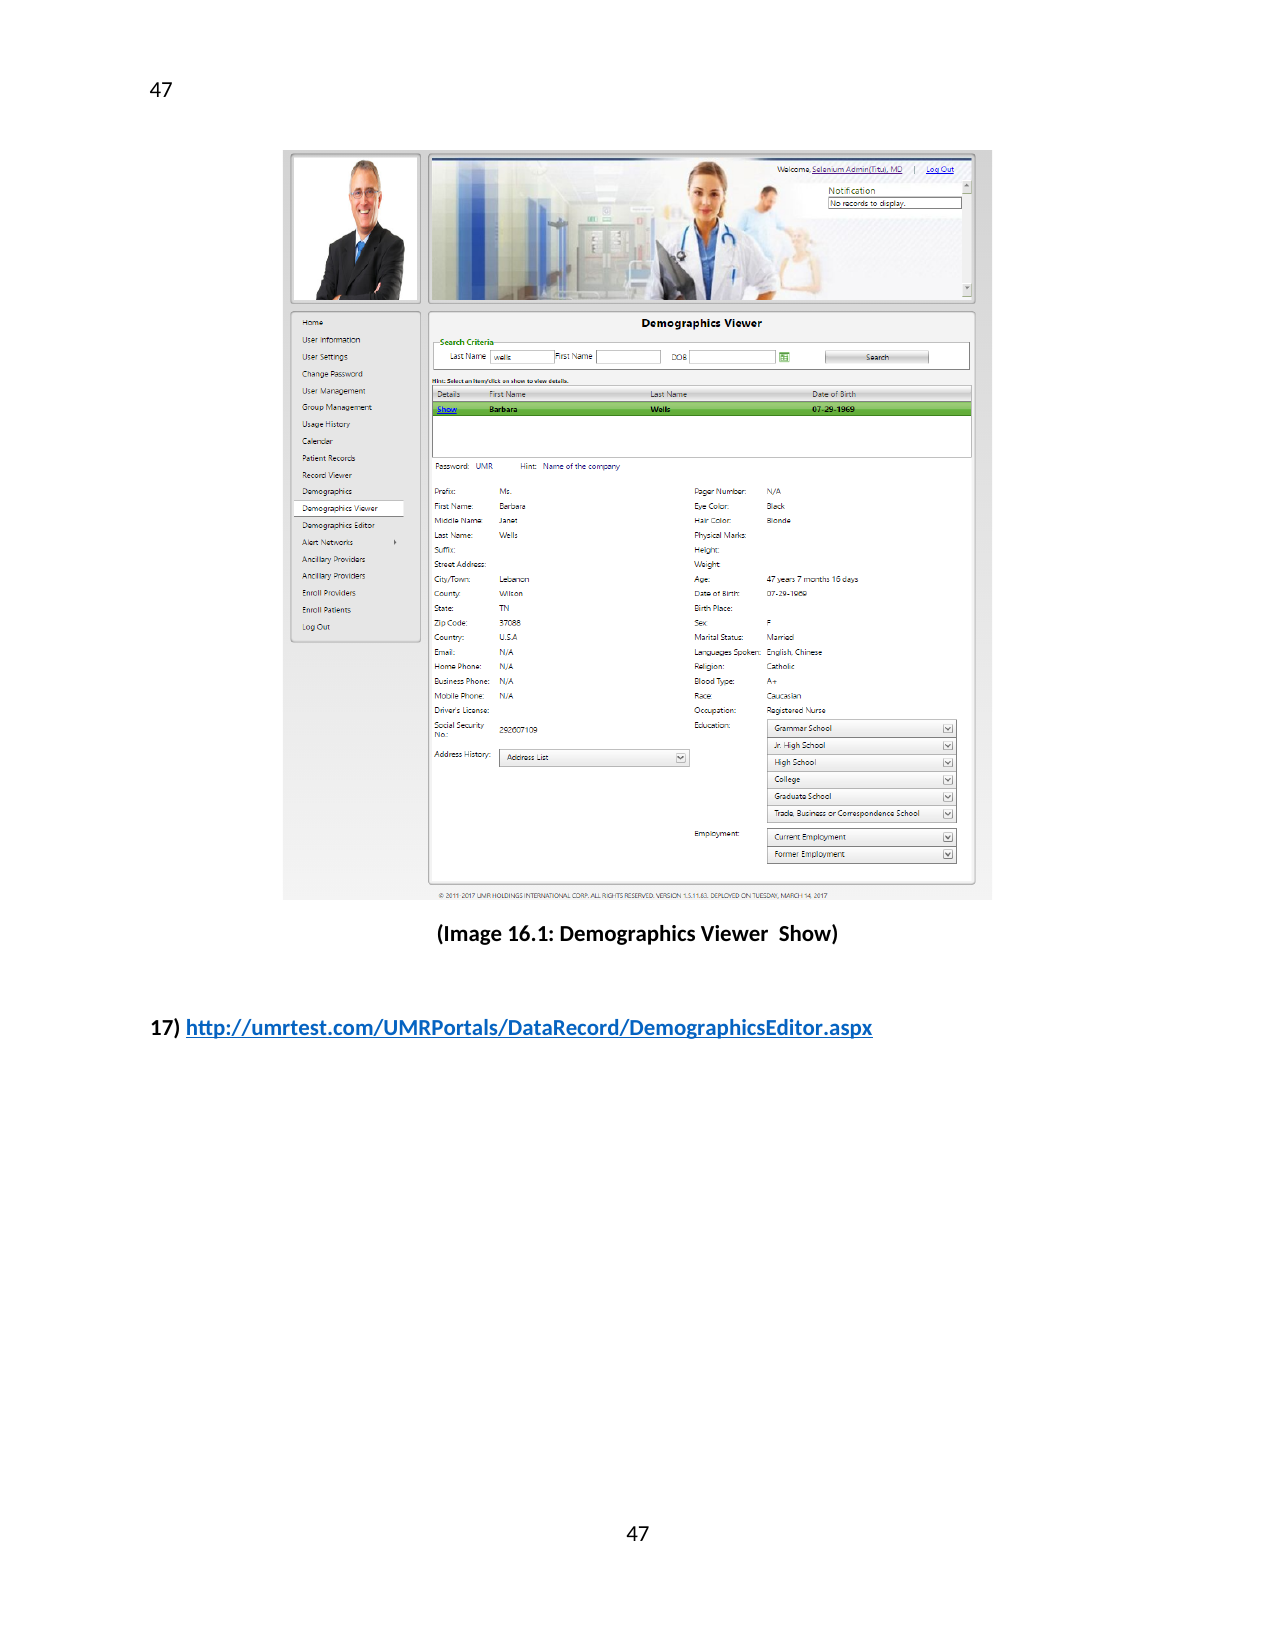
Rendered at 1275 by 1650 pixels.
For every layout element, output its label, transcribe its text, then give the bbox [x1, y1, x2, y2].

text (Image 16.1: Demographics Viewer Show) [150, 919, 1125, 947]
text 17) http://umrtest.com/UMRPortals/DataRecord/DemographicsEditor.aspx [150, 1013, 1125, 1041]
